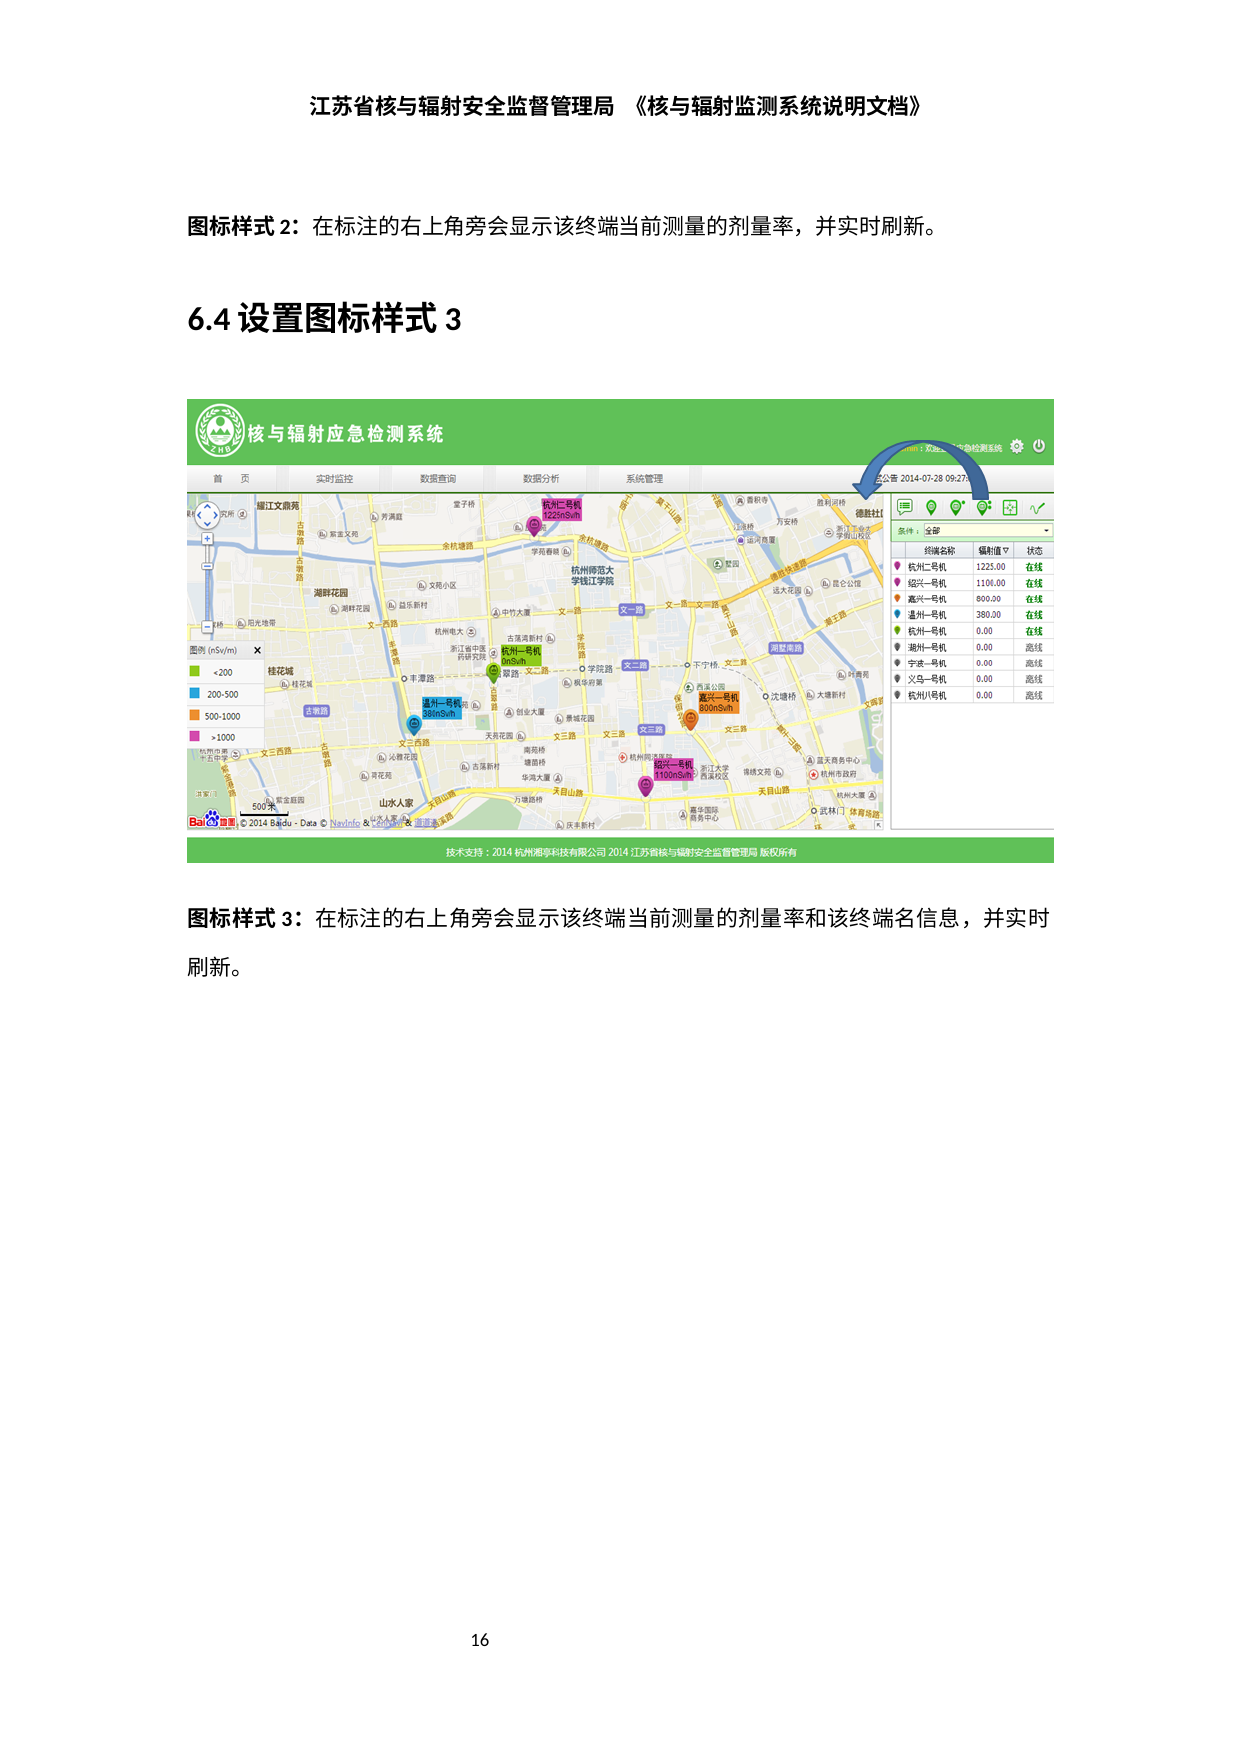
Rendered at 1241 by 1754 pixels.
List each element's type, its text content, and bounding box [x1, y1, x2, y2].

picture [187, 399, 1054, 863]
text 图标样式2：在标注的右上角旁会显示该终端当前测量的剂量率，并实时刷新。 [187, 208, 1053, 241]
text 图标样式3：在标注的右上角旁会显示该终端当前测量的剂量率和该终端名信息，并实时刷新。 [187, 901, 1053, 982]
subtitle 6.4 设置图标样式3 [187, 284, 1053, 349]
